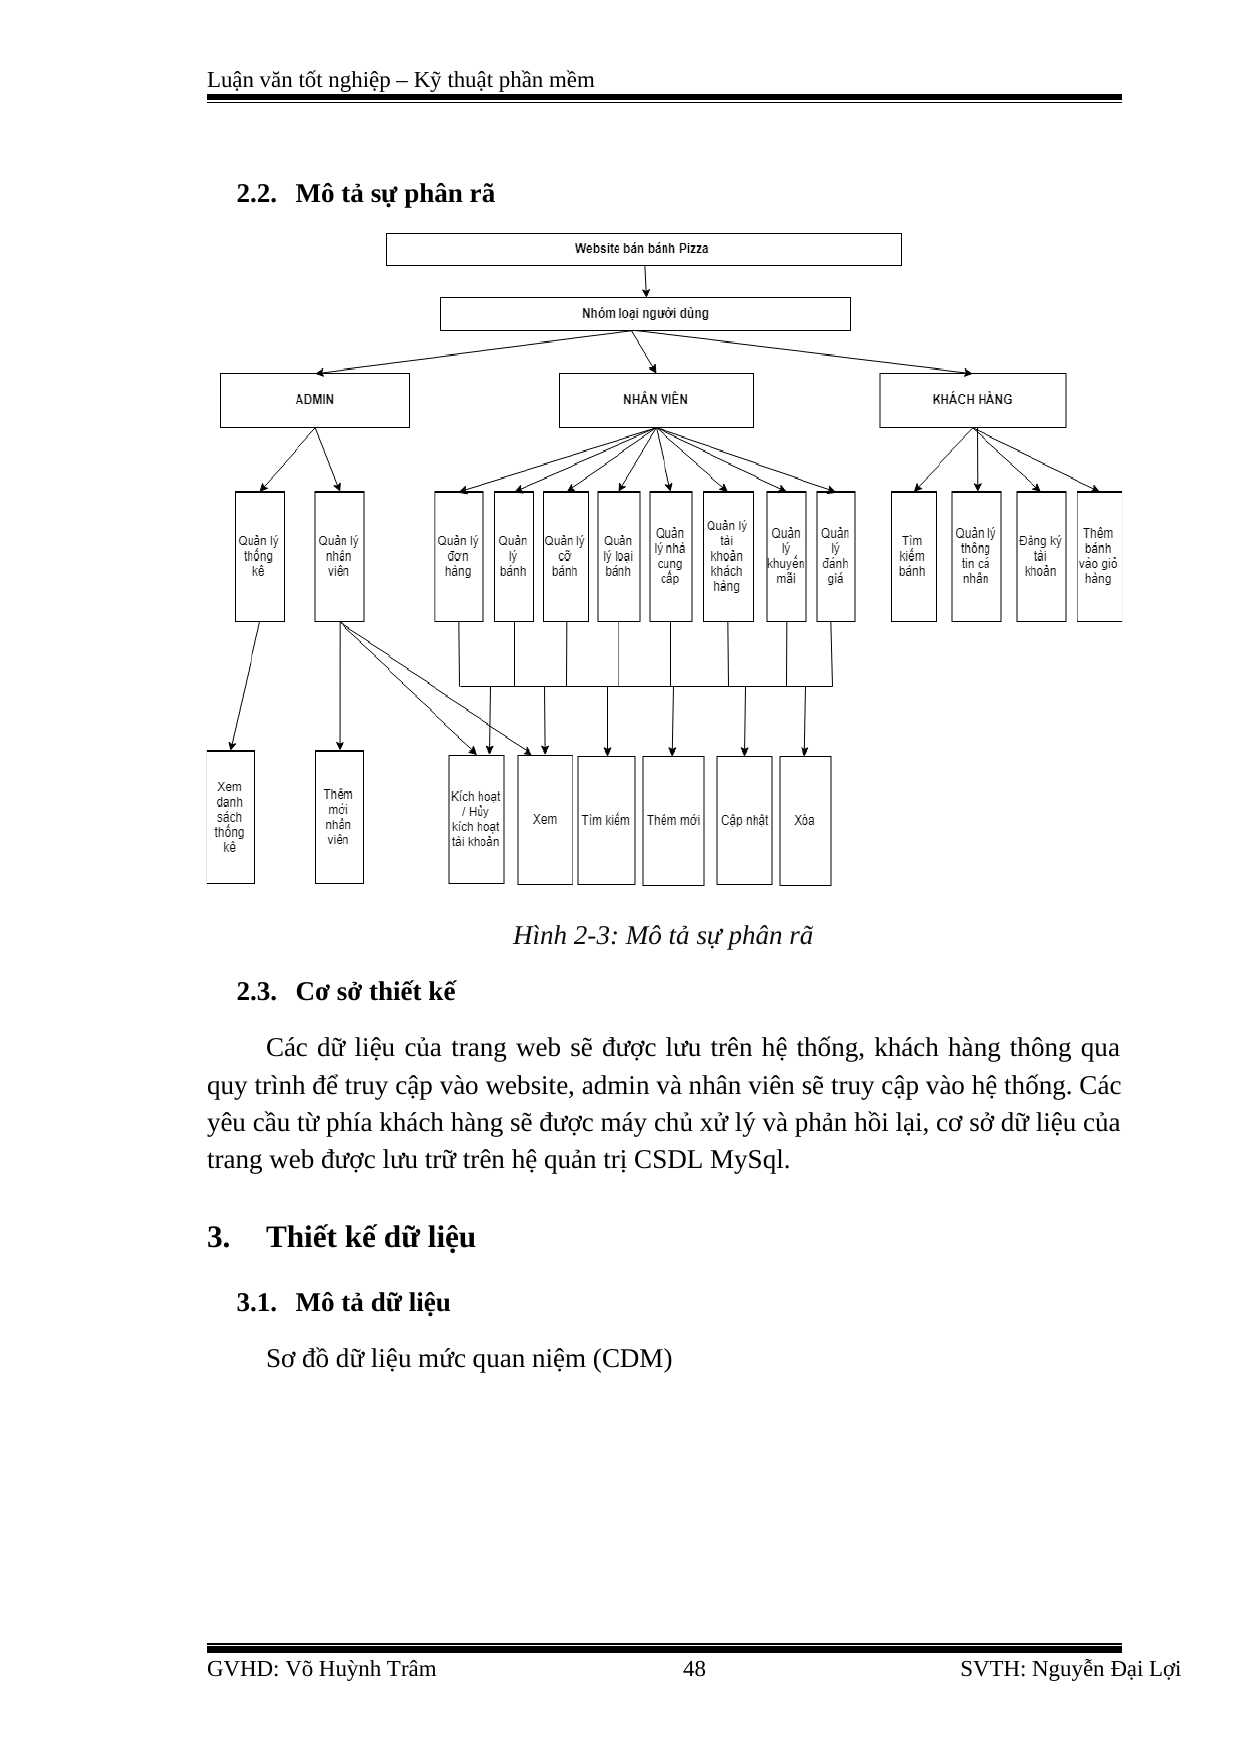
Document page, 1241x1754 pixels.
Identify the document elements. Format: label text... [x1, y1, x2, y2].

subtitle Mô tả sự phân rã [236, 177, 1122, 208]
picture [206, 233, 1123, 888]
subtitle Mô tả dữ liệu [236, 1286, 1122, 1317]
subtitle Cơ sở thiết kế [236, 975, 1122, 1006]
text Hình 2-3: Mô tả sự phân rã [207, 919, 1122, 950]
text Các dữ liệu của trang web sẽ được lưu trên hệ thống, khách hàng thông qua quy trình để truy cập vào website, admin và nhân viên sẽ truy cập vào hệ thống. Các yêu cầu từ phía khách hàng sẽ được máy chủ xử lý và phản hồi lại, cơ sở dữ liệu của trang web được lưu trữ trên hệ quản trị CSDL MySql. [207, 1031, 1122, 1174]
text Sơ đồ dữ liệu mức quan niệm (CDM) [207, 1342, 1122, 1373]
subtitle Thiết kế dữ liệu [207, 1218, 1122, 1254]
